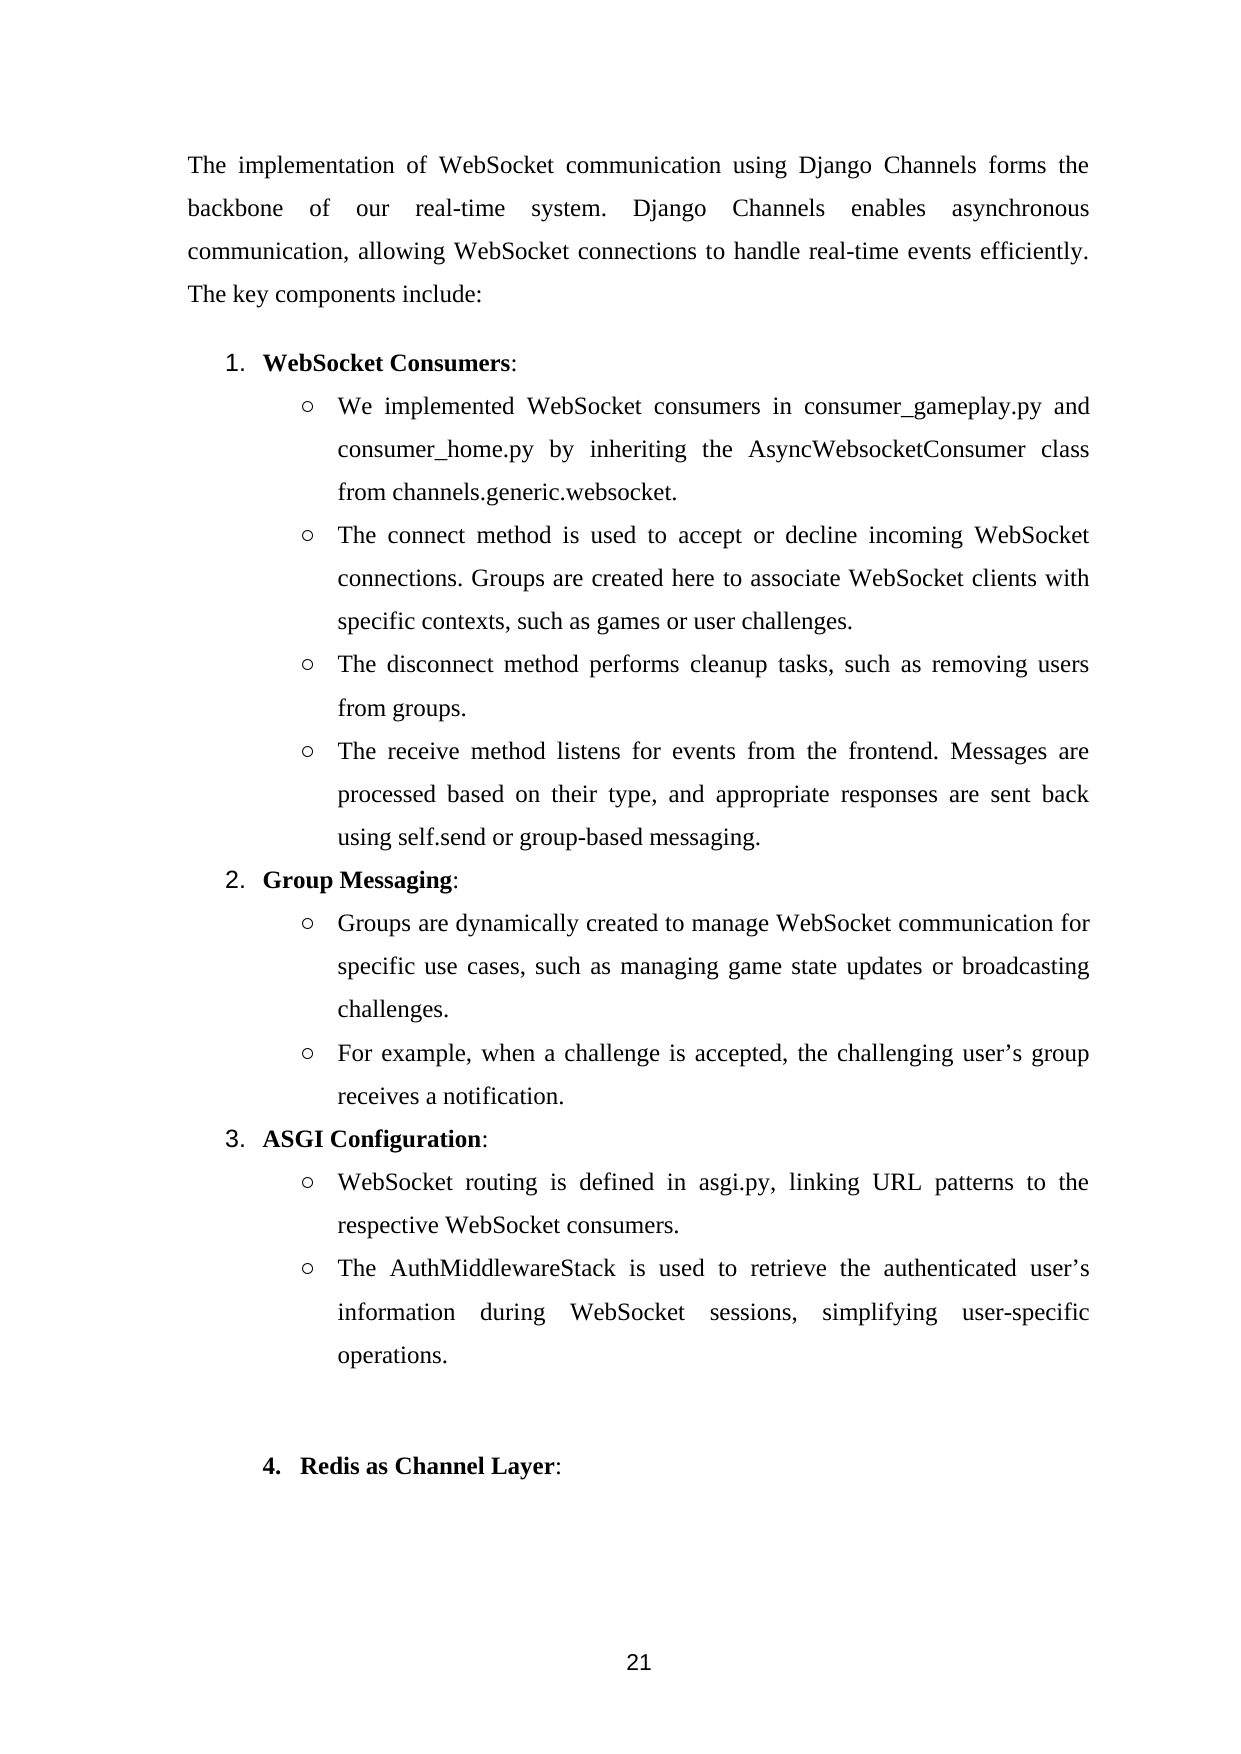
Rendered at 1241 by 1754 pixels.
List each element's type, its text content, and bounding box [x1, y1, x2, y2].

list We implemented WebSocket consumers in consumer_gameplay.py and consumer_home.py by inheriting the AsyncWebsocketConsumer class from channels.generic.websocket. [300, 391, 1090, 506]
text 4. Redis as Channel Layer: [187, 1451, 1090, 1480]
list WebSocket routing is defined in asgi.py, linking URL patterns to the respective WebSocket consumers. [300, 1167, 1090, 1239]
list For example, when a challenge is accepted, the challenging user’s group receives a notification. [300, 1038, 1090, 1109]
list The connect method is used to accept or decline incoming WebSocket connections. Groups are created here to associate WebSocket clients with specific contexts, such as games or user challenges. [300, 520, 1090, 635]
list Group Messaging: [225, 865, 1090, 894]
list The AuthMiddlewareStack is used to retrieve the authenticated user’s information during WebSocket sessions, simplifying user-specific operations. [300, 1253, 1090, 1368]
list ASGI Configuration: [225, 1124, 1090, 1153]
list Groups are dynamically created to manage WebSocket communication for specific use cases, such as managing game state updates or broadcasting challenges. [300, 908, 1090, 1023]
list The receive method listens for events from the frontend. Messages are processed based on their type, and appropriate responses are sent back using self.send or group-based messaging. [300, 736, 1090, 851]
list The disconnect method performs cleanup tasks, such as removing users from groups. [300, 649, 1090, 721]
list WebSocket Consumers: [225, 347, 1090, 376]
text The implementation of WebSocket communication using Django Channels forms the backbone of our real-time system. Django Channels enables asynchronous communication, allowing WebSocket connections to handle real-time events efficiently. The key components include: [187, 150, 1090, 308]
